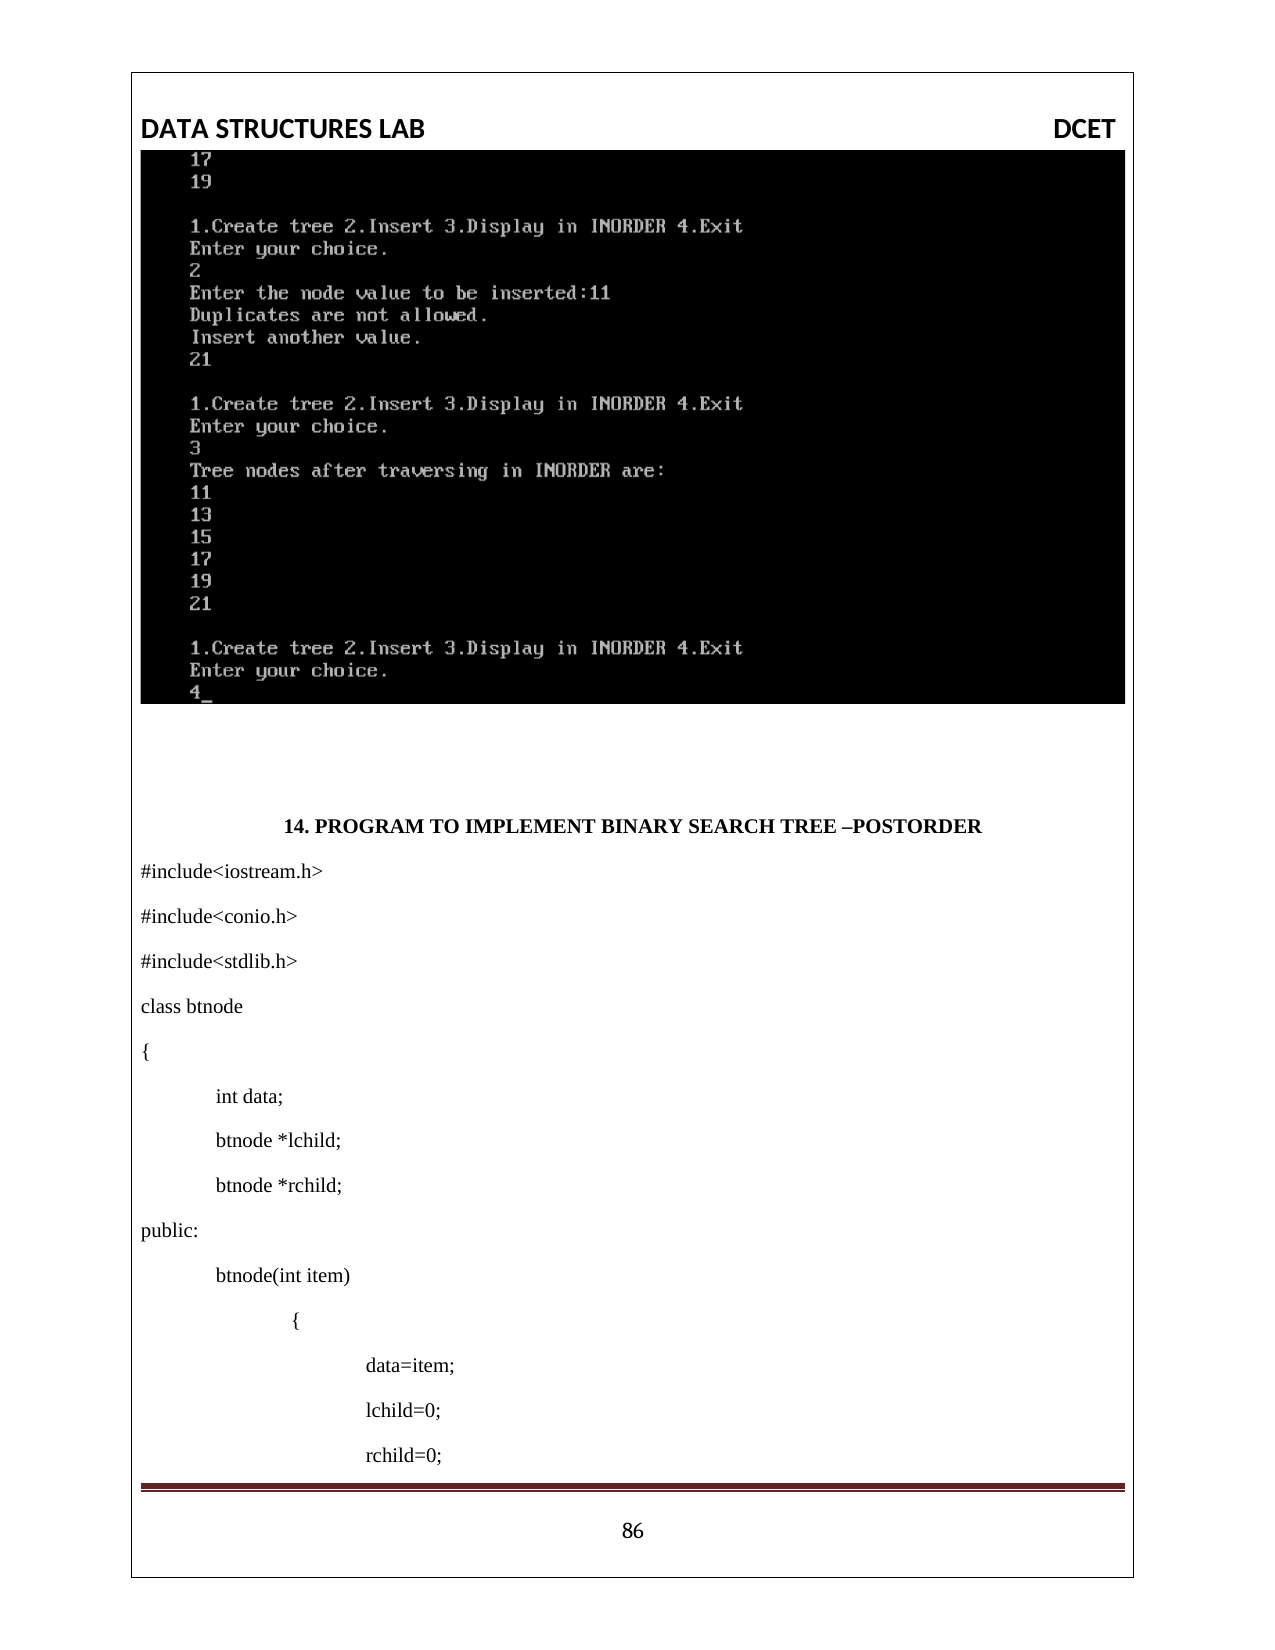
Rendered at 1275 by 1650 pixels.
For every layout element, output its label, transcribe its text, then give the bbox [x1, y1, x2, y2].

text 14. PROGRAM TO IMPLEMENT BINARY SEARCH TREE –POSTORDER [141, 814, 1125, 838]
text int data; [141, 1083, 1125, 1108]
text public: [141, 1218, 1125, 1242]
text #include<conio.h> [141, 904, 1125, 928]
text { [141, 1039, 1125, 1063]
text { [216, 1308, 1125, 1332]
text data=item; [291, 1353, 1125, 1377]
text btnode *rchild; [141, 1173, 1125, 1197]
text class btnode [141, 994, 1125, 1018]
text #include<stdlib.h> [141, 949, 1125, 973]
text btnode(int item) [141, 1263, 1125, 1287]
picture [140, 150, 1125, 704]
text #include<iostream.h> [141, 859, 1125, 883]
text lchild=0; [291, 1398, 1125, 1422]
text btnode *lchild; [141, 1128, 1125, 1152]
text rchild=0; [291, 1443, 1125, 1467]
